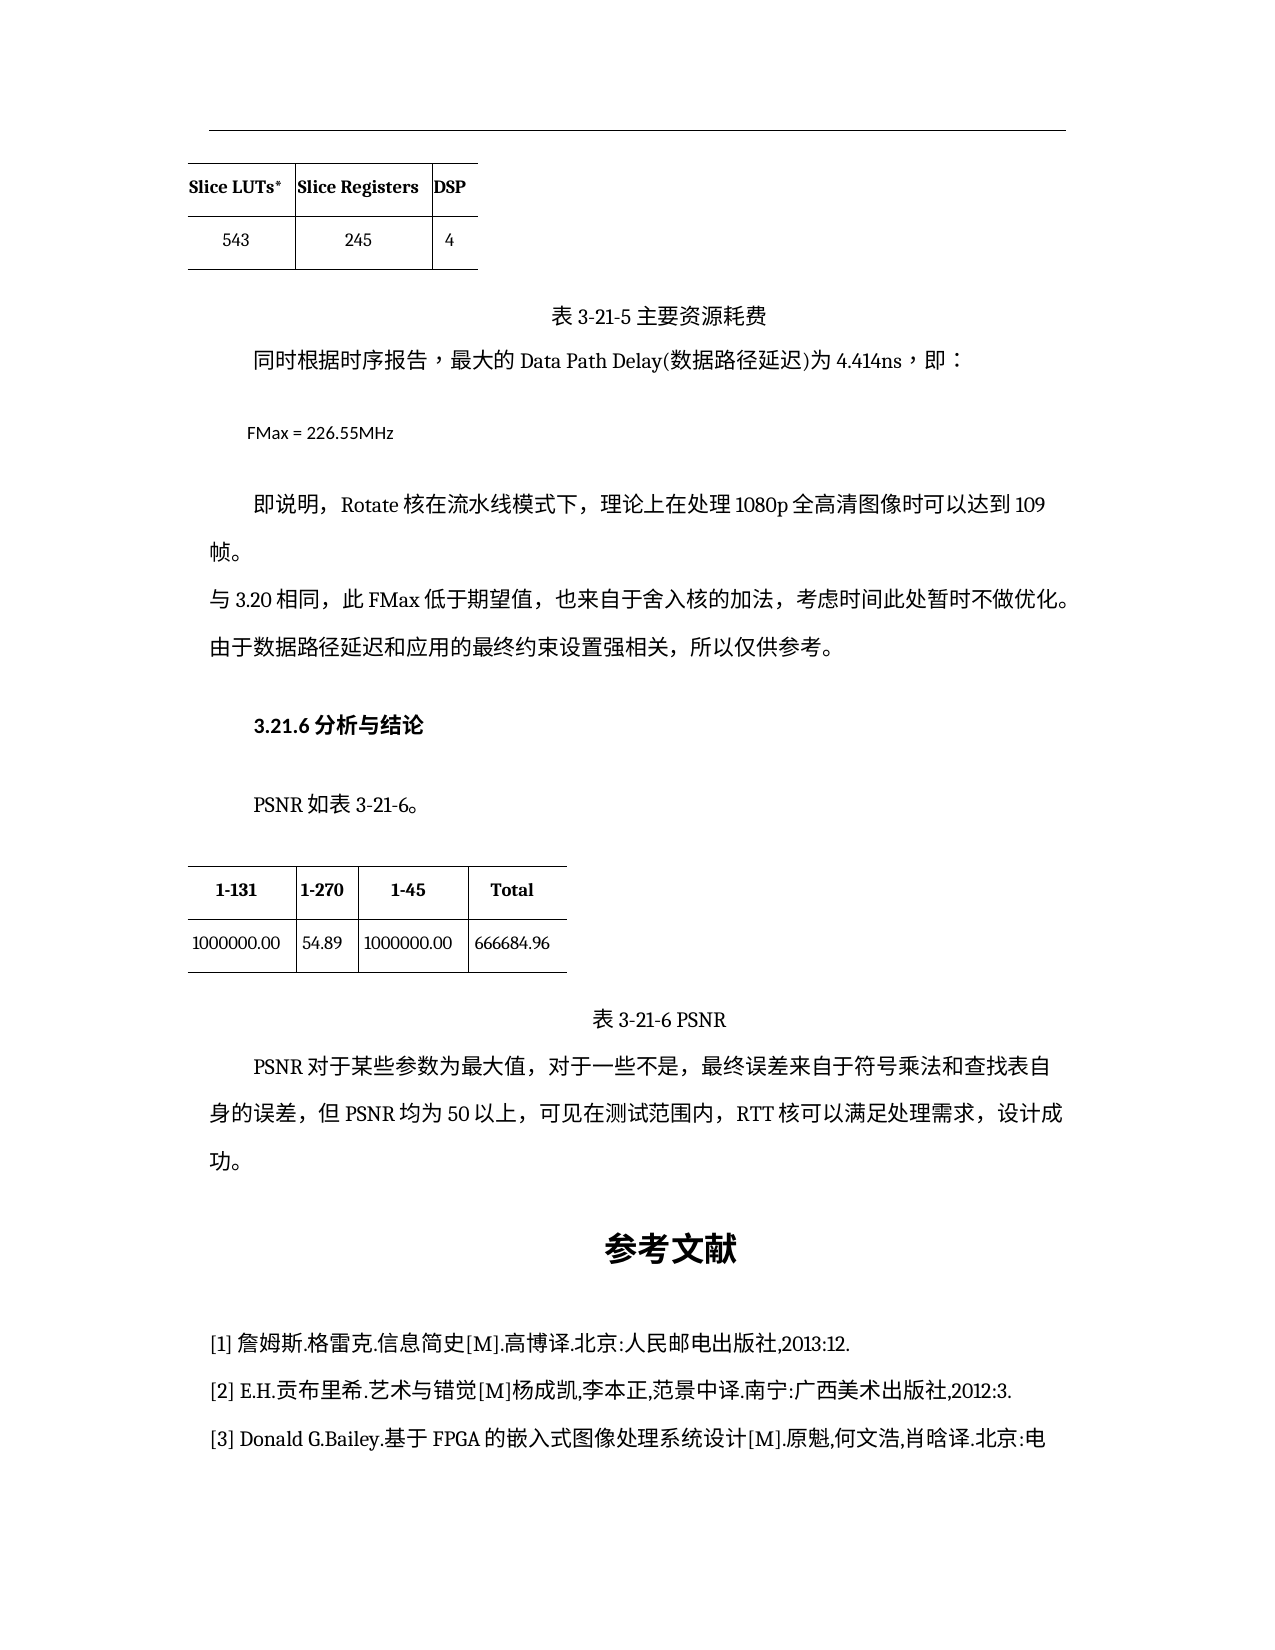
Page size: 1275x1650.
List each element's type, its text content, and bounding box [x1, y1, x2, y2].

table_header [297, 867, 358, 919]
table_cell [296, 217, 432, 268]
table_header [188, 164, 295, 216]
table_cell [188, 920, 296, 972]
text 表3-21-5 主要资源耗费 [209, 301, 1066, 331]
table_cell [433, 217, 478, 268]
subtitle 参考文献 [209, 1222, 1066, 1271]
text 同时根据时序报告，最大的Data Path Delay(数据路径延迟)为4.414ns，即： [209, 346, 1066, 375]
text PSNR对于某些参数为最大值，对于一些不是，最终误差来自于符号乘法和查找表自身的误差，但PSNR均为50以上，可见在测试范围内，RTT核可以满足处理需求，设计成功。 [209, 1049, 1066, 1175]
text FMax = 226.55MHz [209, 421, 1066, 444]
subtitle 3.21.6 分析与结论 [209, 708, 1066, 740]
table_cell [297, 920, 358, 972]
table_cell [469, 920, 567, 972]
text PSNR如表3-21-6。 [209, 787, 1066, 819]
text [209, 1326, 1066, 1453]
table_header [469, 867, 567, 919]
text 表3-21-6 PSNR [209, 1004, 1066, 1034]
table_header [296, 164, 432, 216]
text 即说明，Rotate核在流水线模式下，理论上在处理1080p全高清图像时可以达到109帧。 与3.20相同，此FMax低于期望值，也来自于舍入核的加法，考虑时间此处暂时不做优化。 由于数据路径延迟和应用的最终约束设置强相关，所以仅供参考。 [209, 487, 1066, 661]
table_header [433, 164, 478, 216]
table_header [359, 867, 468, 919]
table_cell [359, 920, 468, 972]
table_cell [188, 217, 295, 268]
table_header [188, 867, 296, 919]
